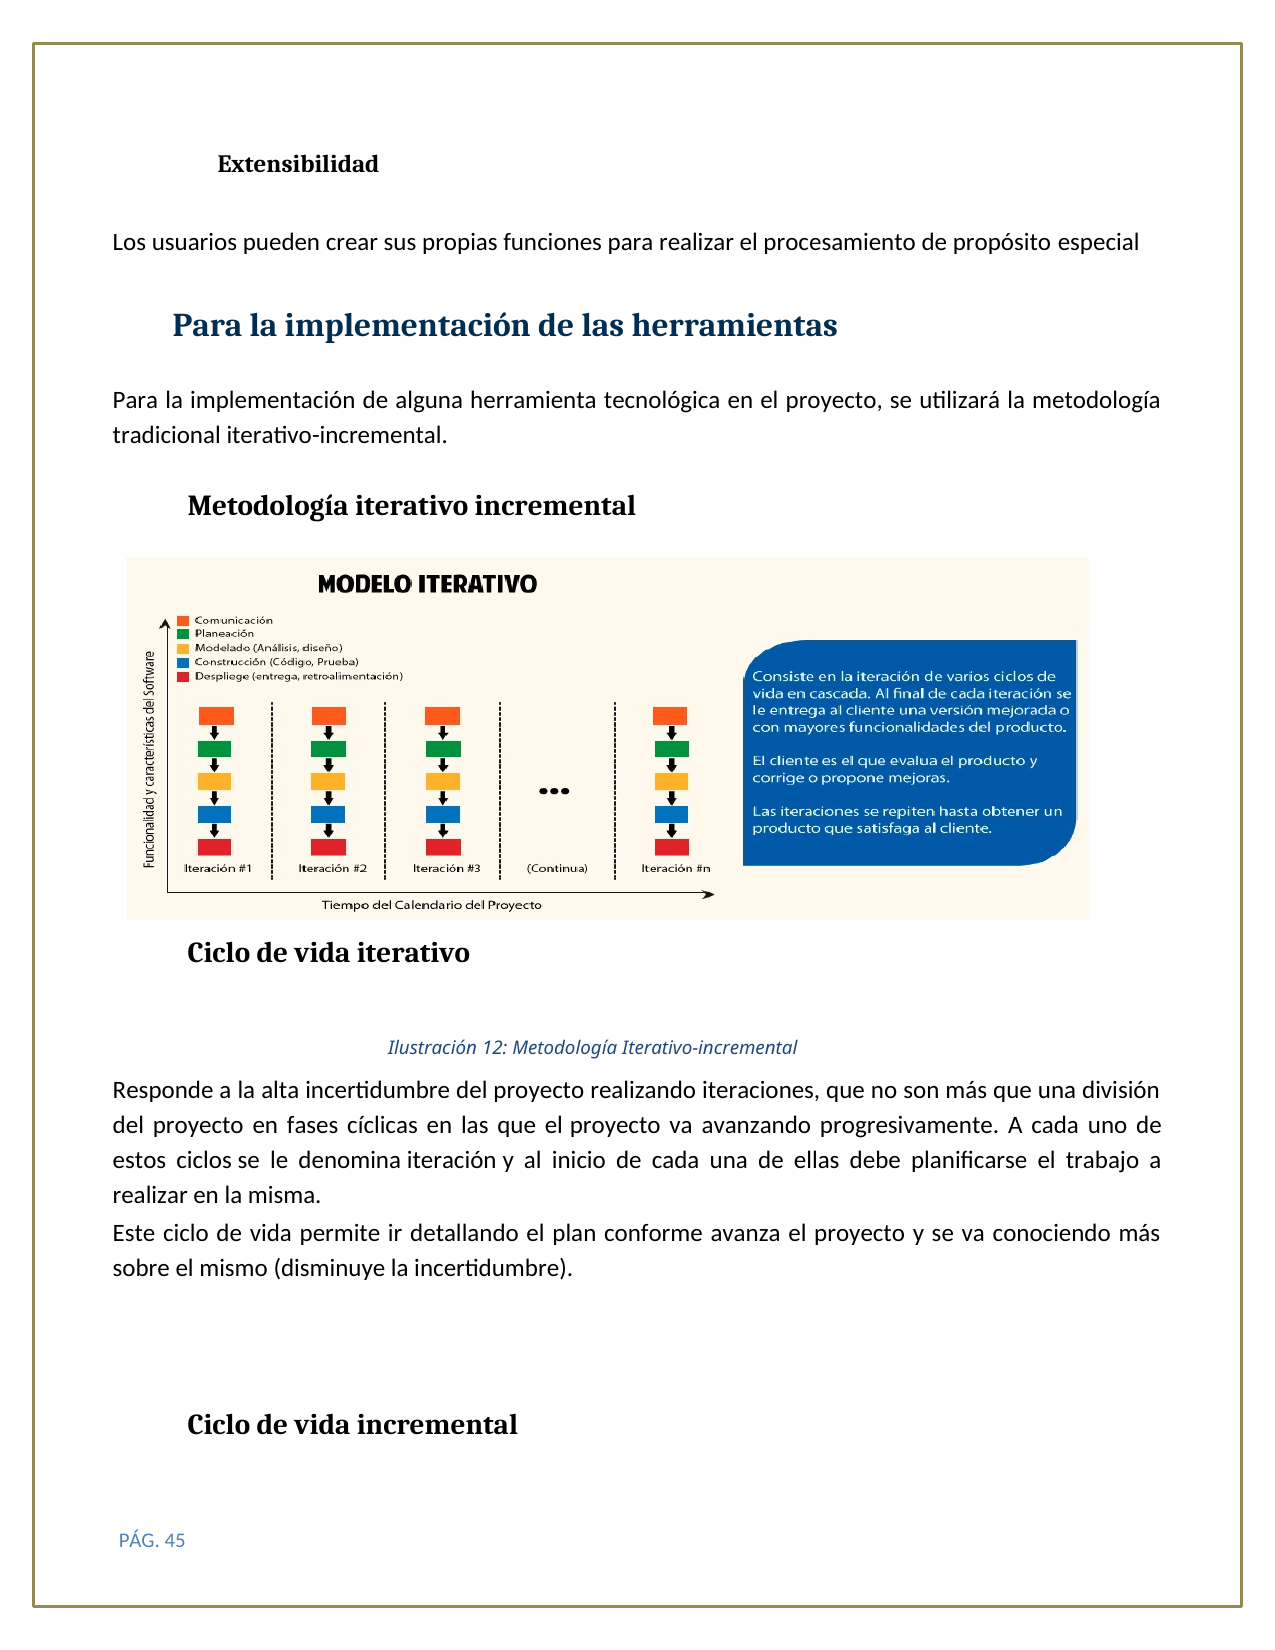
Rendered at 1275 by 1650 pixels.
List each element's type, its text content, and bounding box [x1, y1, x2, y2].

text Para la implementación de alguna herramienta tecnológica en el proyecto, se utilizará la metodología tradicional iterativo-incremental. [112, 384, 1162, 450]
text Este ciclo de vida permite ir detallando el plan conforme avanza el proyecto y se va conociendo más sobre el mismo (disminuye la incertidumbre). [112, 1217, 1162, 1282]
subtitle Metodología iterativo incremental [187, 489, 1162, 523]
subtitle Ciclo de vida iterativo [187, 866, 1162, 970]
text Responde a la alta incertidumbre del proyecto realizando iteraciones, que no son más que una división del proyecto en fases cíclicas en las que el proyecto va avanzando progresivamente. A cada uno de estos ciclos se le denomina iteración y al inicio de cada una de ellas debe planificarse el trabajo a realizar en la misma. [112, 1038, 1162, 1210]
picture [126, 557, 1089, 920]
subtitle Ciclo de vida incremental [187, 1408, 1162, 1441]
text Los usuarios pueden crear sus propias funciones para realizar el procesamiento de propósito especial [112, 226, 1162, 257]
subtitle Para la implementación de las herramientas [172, 306, 1162, 344]
subtitle Extensibilidad [217, 150, 1162, 179]
